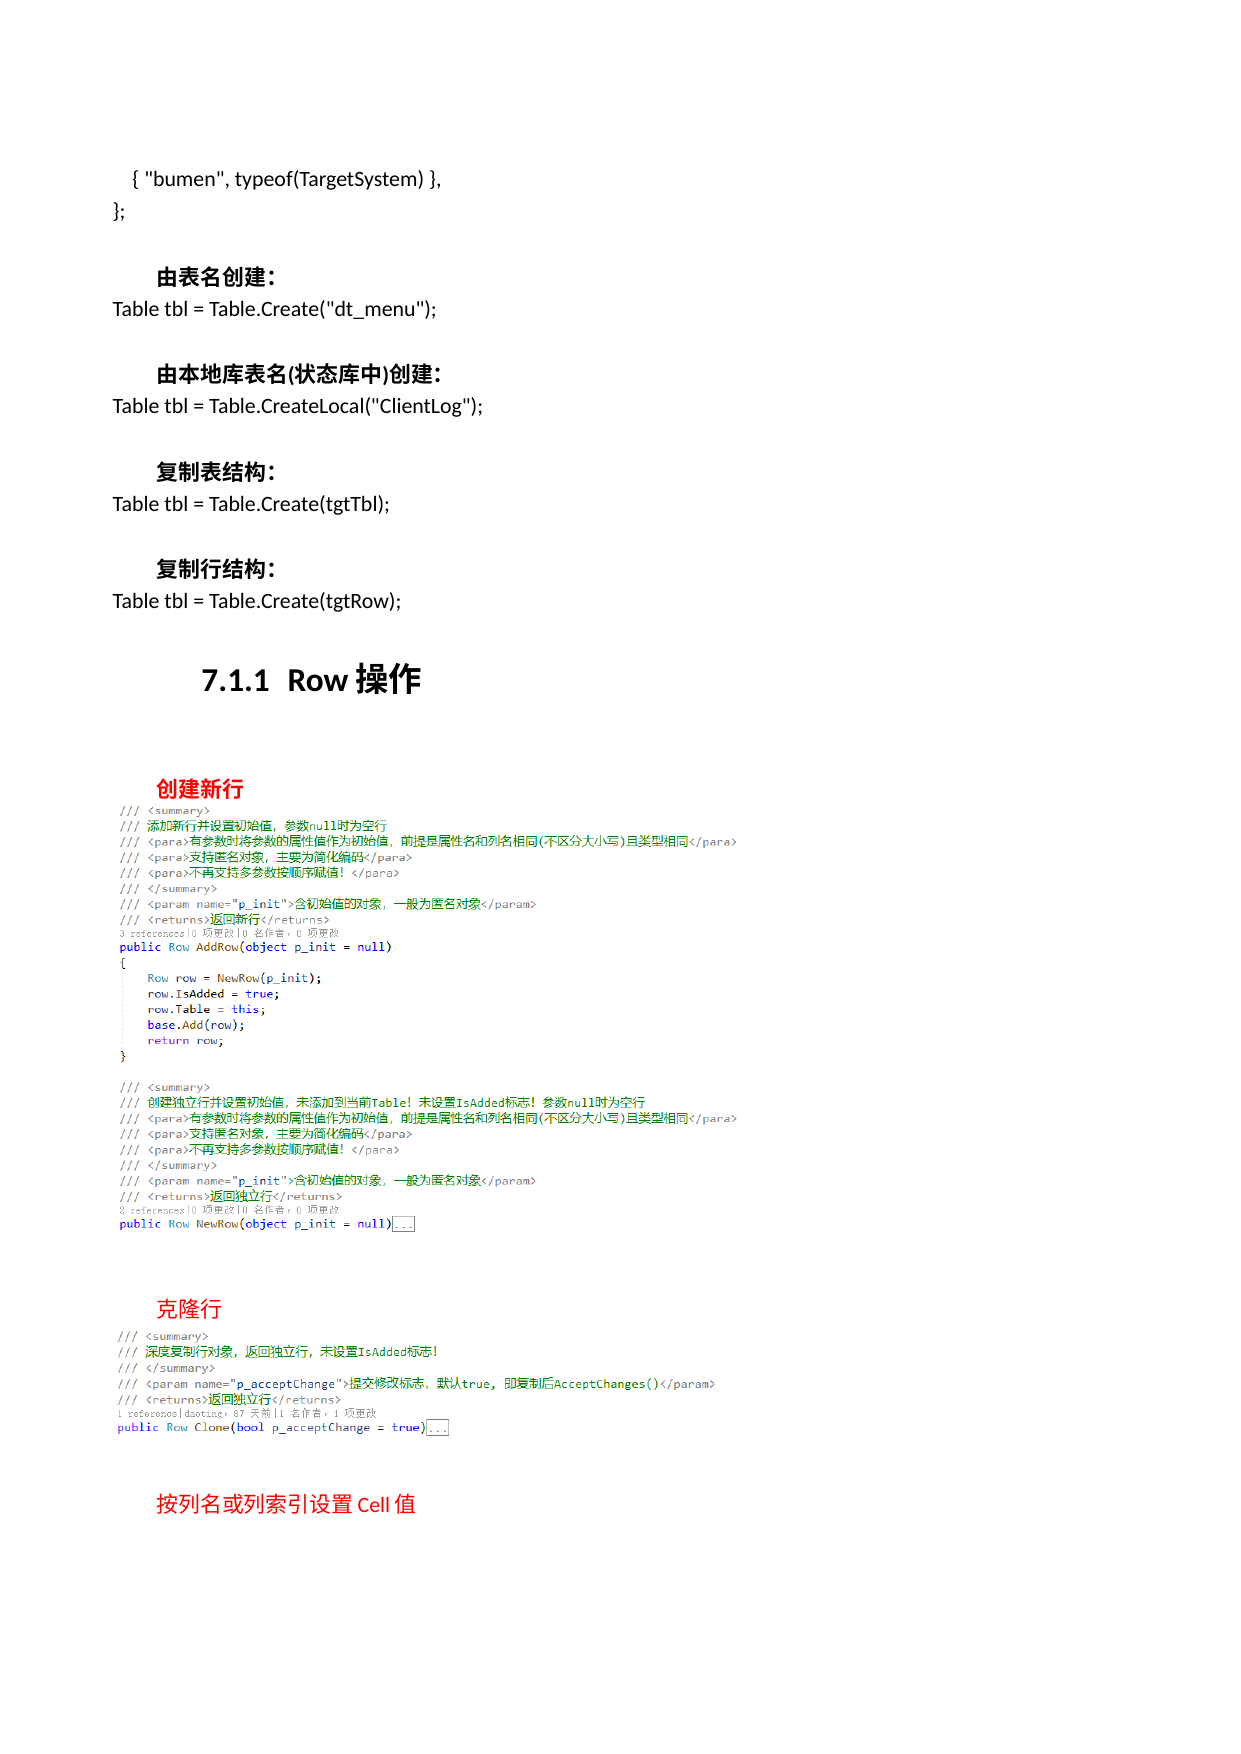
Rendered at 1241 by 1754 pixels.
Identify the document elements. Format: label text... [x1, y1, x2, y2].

text 复制表结构： [112, 454, 1128, 487]
text Table tbl = Table.Create(tgtRow); [112, 584, 1128, 617]
text Table tbl = Table.Create("dt_menu"); [112, 292, 1128, 324]
text Table tbl = Table.Create(tgtTbl); [112, 487, 1128, 519]
text Table tbl = Table.CreateLocal("ClientLog"); [112, 389, 1128, 422]
text }; [112, 194, 1128, 227]
text { "bumen", typeof(TargetSystem) }, [112, 162, 1128, 194]
picture [112, 1323, 724, 1438]
text 按列名或列索引设置Cell值 [112, 1486, 1128, 1519]
text 克隆行 [112, 1291, 1128, 1324]
subtitle Row操作 [201, 644, 1128, 709]
picture [112, 803, 747, 1238]
text 由表名创建： [112, 259, 1128, 292]
text 由本地库表名(状态库中)创建： [112, 357, 1128, 389]
text 创建新行 [112, 771, 1128, 804]
text 复制行结构： [112, 552, 1128, 584]
